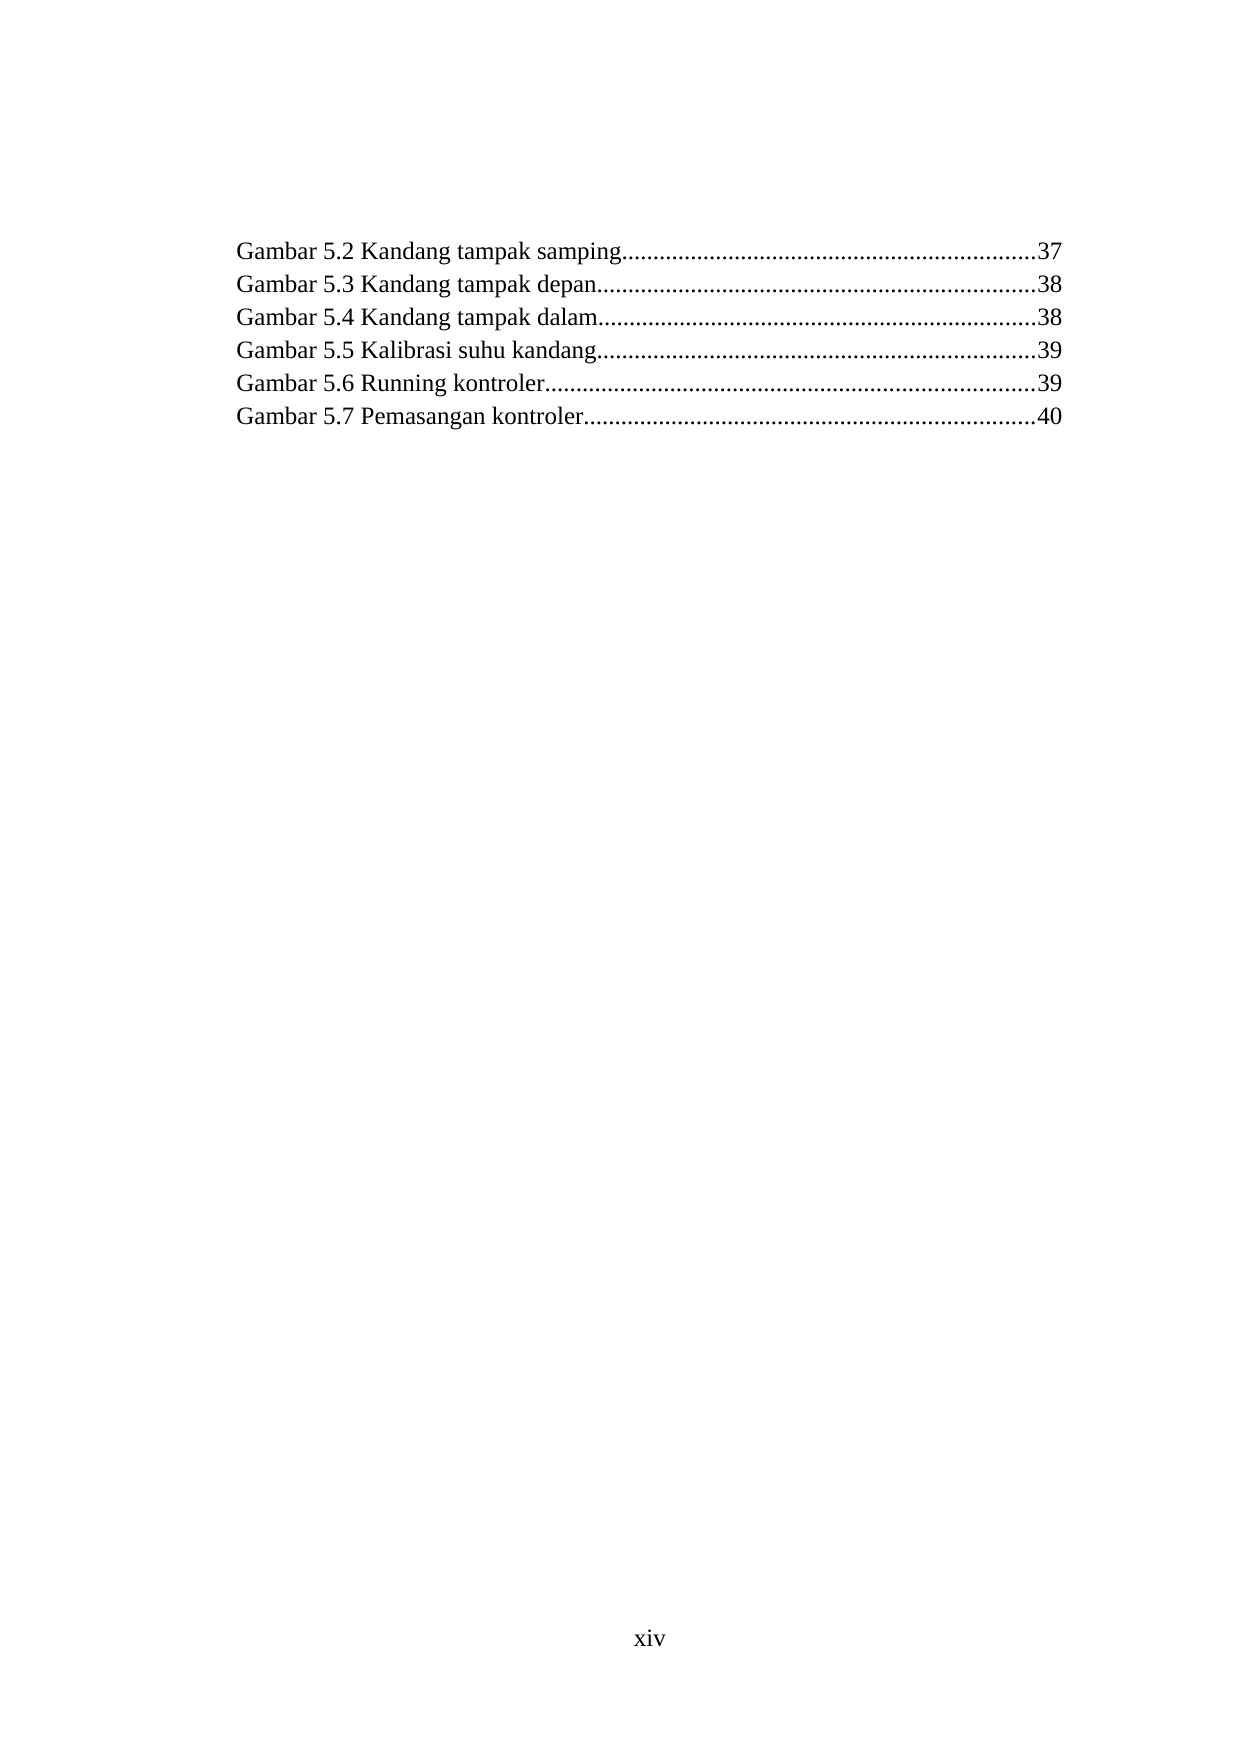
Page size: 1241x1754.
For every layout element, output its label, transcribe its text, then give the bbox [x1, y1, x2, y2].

text Gambar 5.5 Kalibrasi suhu kandang 39 [236, 335, 1063, 364]
text Gambar 5.4 Kandang tampak dalam 38 [236, 302, 1063, 331]
text Gambar 5.3 Kandang tampak depan 38 [236, 269, 1063, 298]
text Gambar 5.6 Running kontroler 39 [236, 368, 1063, 397]
text Gambar 5.2 Kandang tampak samping 37 [236, 236, 1063, 265]
text Gambar 5.7 Pemasangan kontroler 40 [236, 401, 1063, 430]
